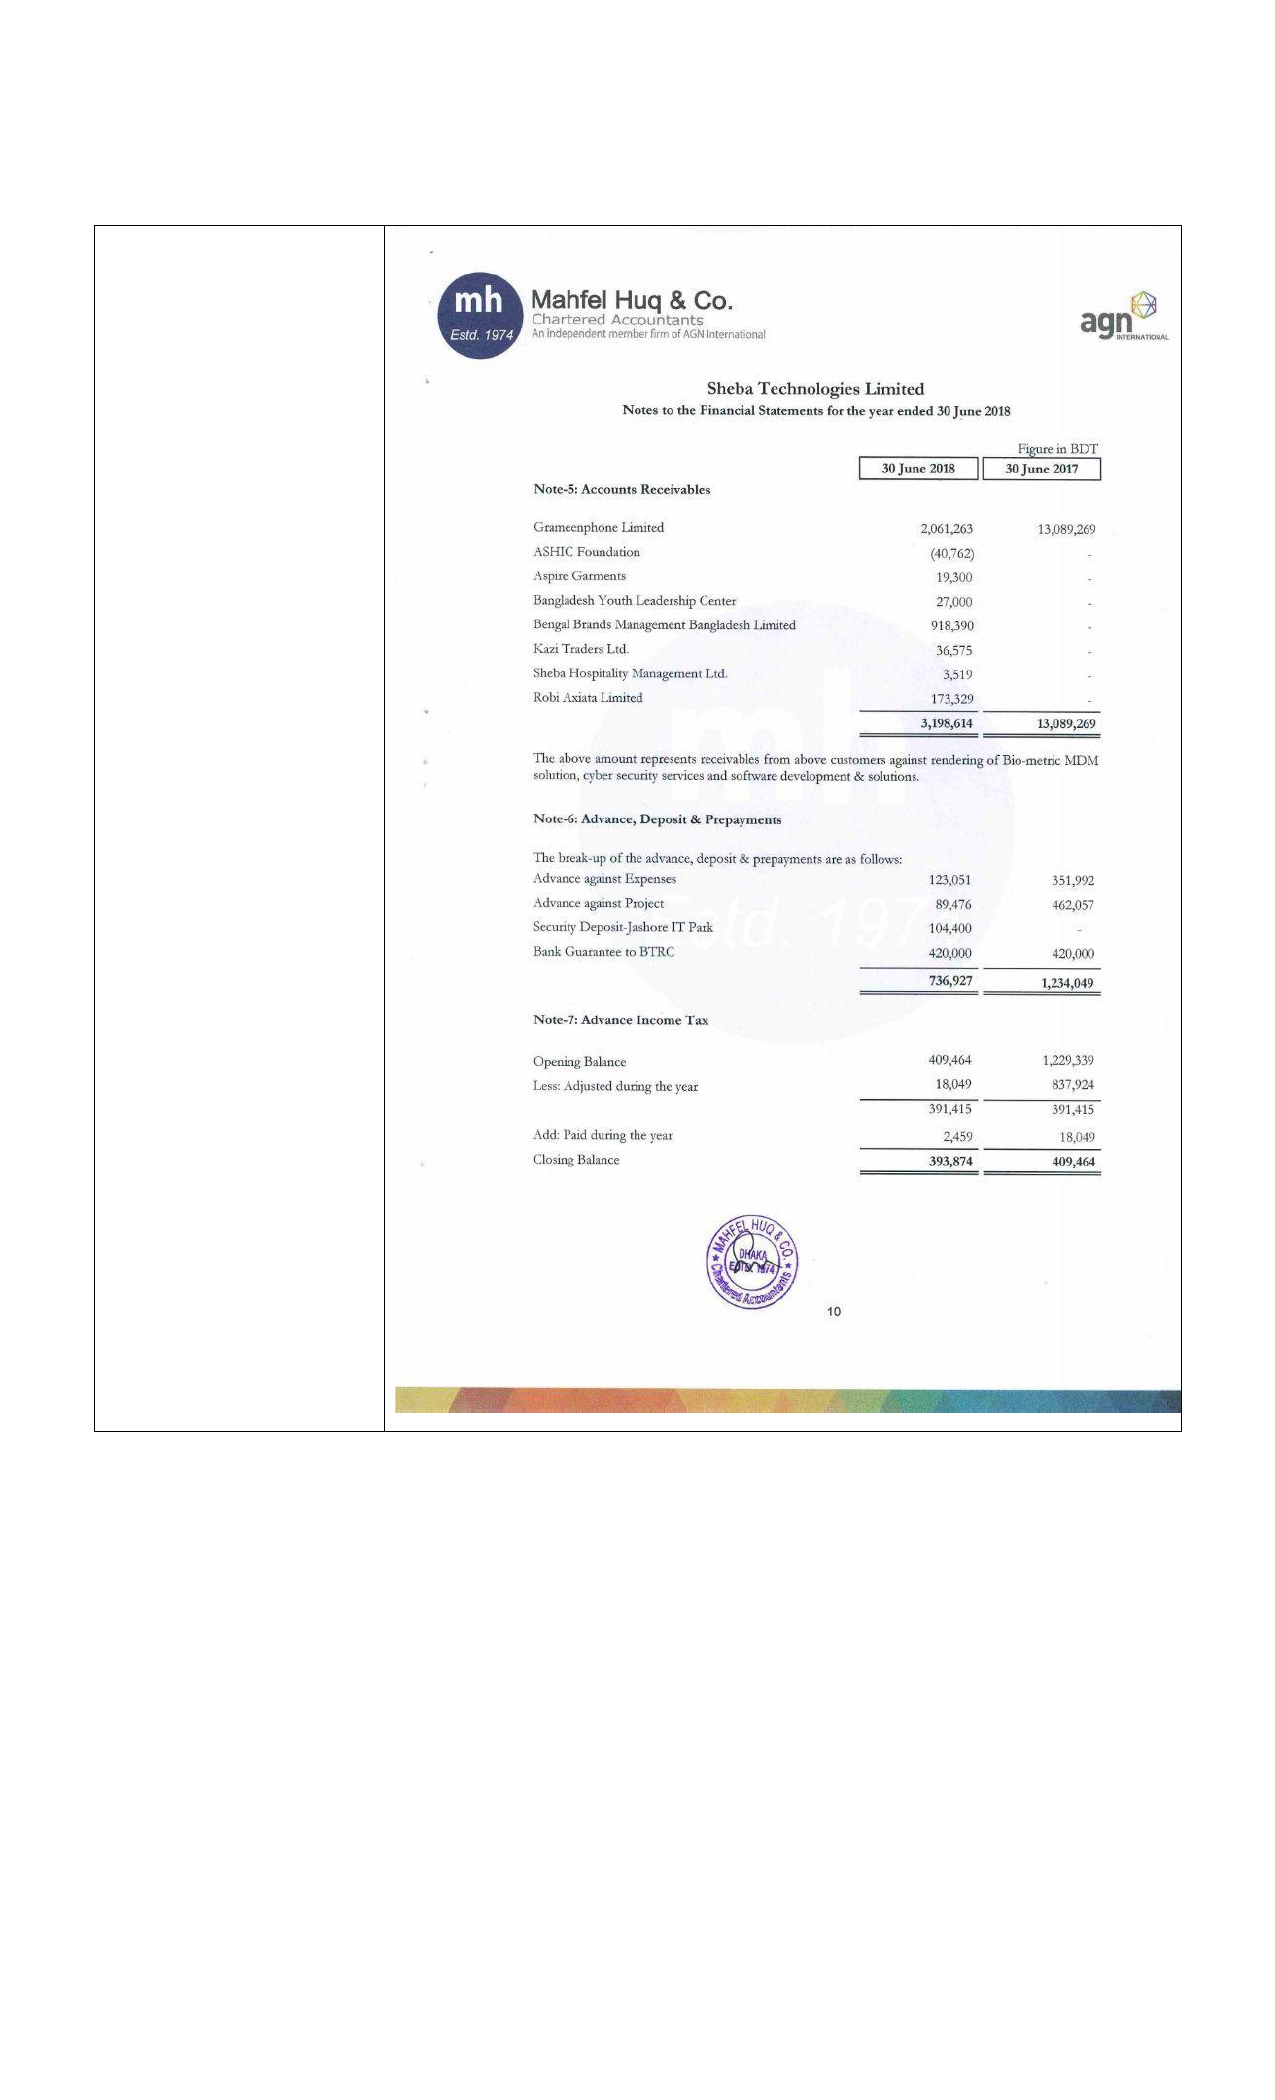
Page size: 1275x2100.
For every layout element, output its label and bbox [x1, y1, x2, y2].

picture [395, 226, 1181, 1413]
table_cell [385, 226, 1181, 1431]
